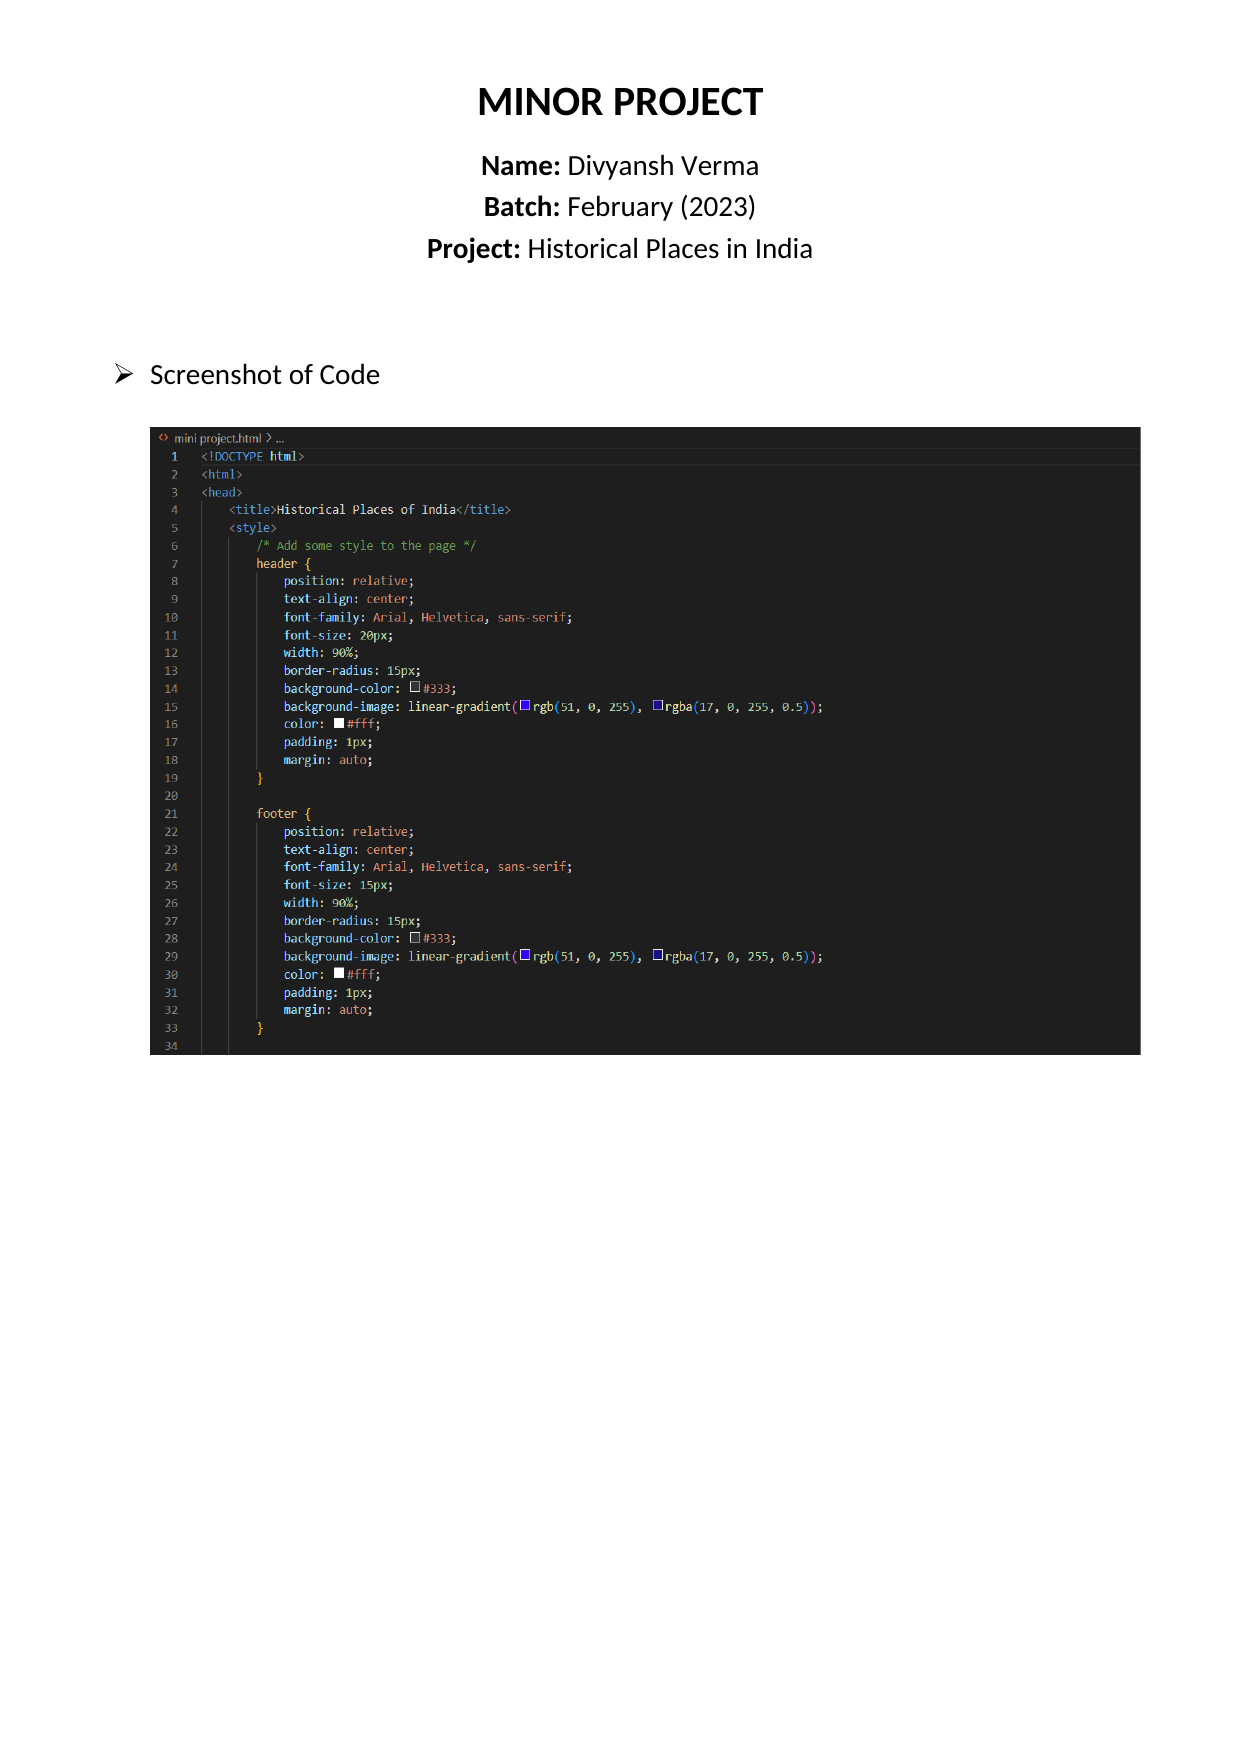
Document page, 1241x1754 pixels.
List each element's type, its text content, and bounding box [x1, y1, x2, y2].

text Name: Divyansh Verma [75, 147, 1165, 182]
text Batch: February (2023) [75, 188, 1165, 224]
picture [150, 427, 1141, 1055]
text Project: Historical Places in India [75, 230, 1165, 266]
text MINOR PROJECT [75, 75, 1165, 126]
